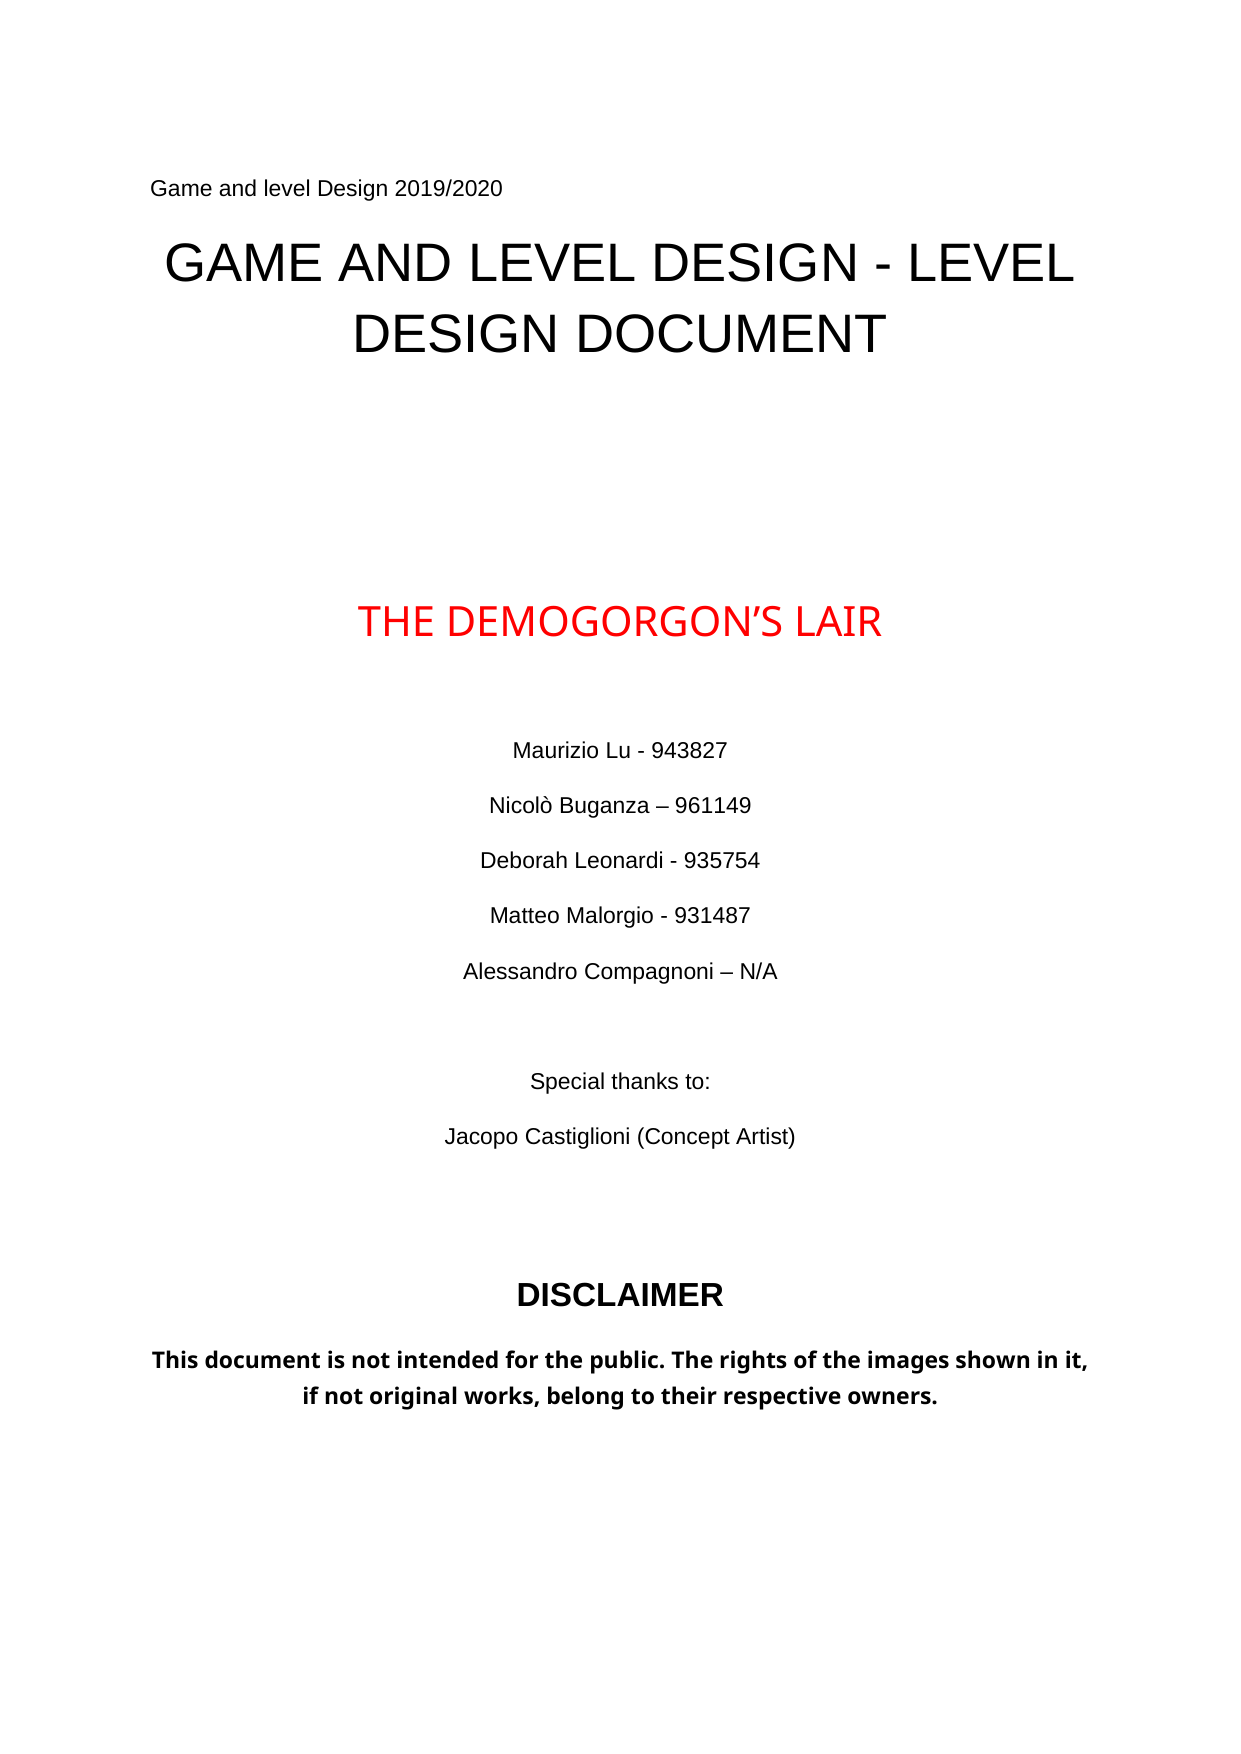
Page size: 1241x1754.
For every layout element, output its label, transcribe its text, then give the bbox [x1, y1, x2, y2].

text Nicolò Buganza – 961149 [150, 792, 1090, 818]
text Deborah Leonardi - 935754 [150, 847, 1090, 874]
text THE DEMOGORGON’S LAIR [150, 591, 1090, 648]
text This document is not intended for the public. The rights of the images shown in it, if not original works, belong to their respective owners. [150, 1344, 1090, 1411]
text Maurizio Lu - 943827 [150, 737, 1090, 763]
title GAME AND LEVEL DESIGN - LEVEL DESIGN DOCUMENT [150, 230, 1090, 364]
text Matteo Malorgio - 931487 [150, 902, 1090, 929]
text Jacopo Castiglioni (Concept Artist) [150, 1123, 1090, 1150]
text Game and level Design 2019/2020 [150, 175, 1090, 201]
title DISCLAIMER [150, 1275, 1090, 1313]
text Special thanks to: [150, 1068, 1090, 1094]
text Alessandro Compagnoni – N/A [150, 958, 1090, 984]
